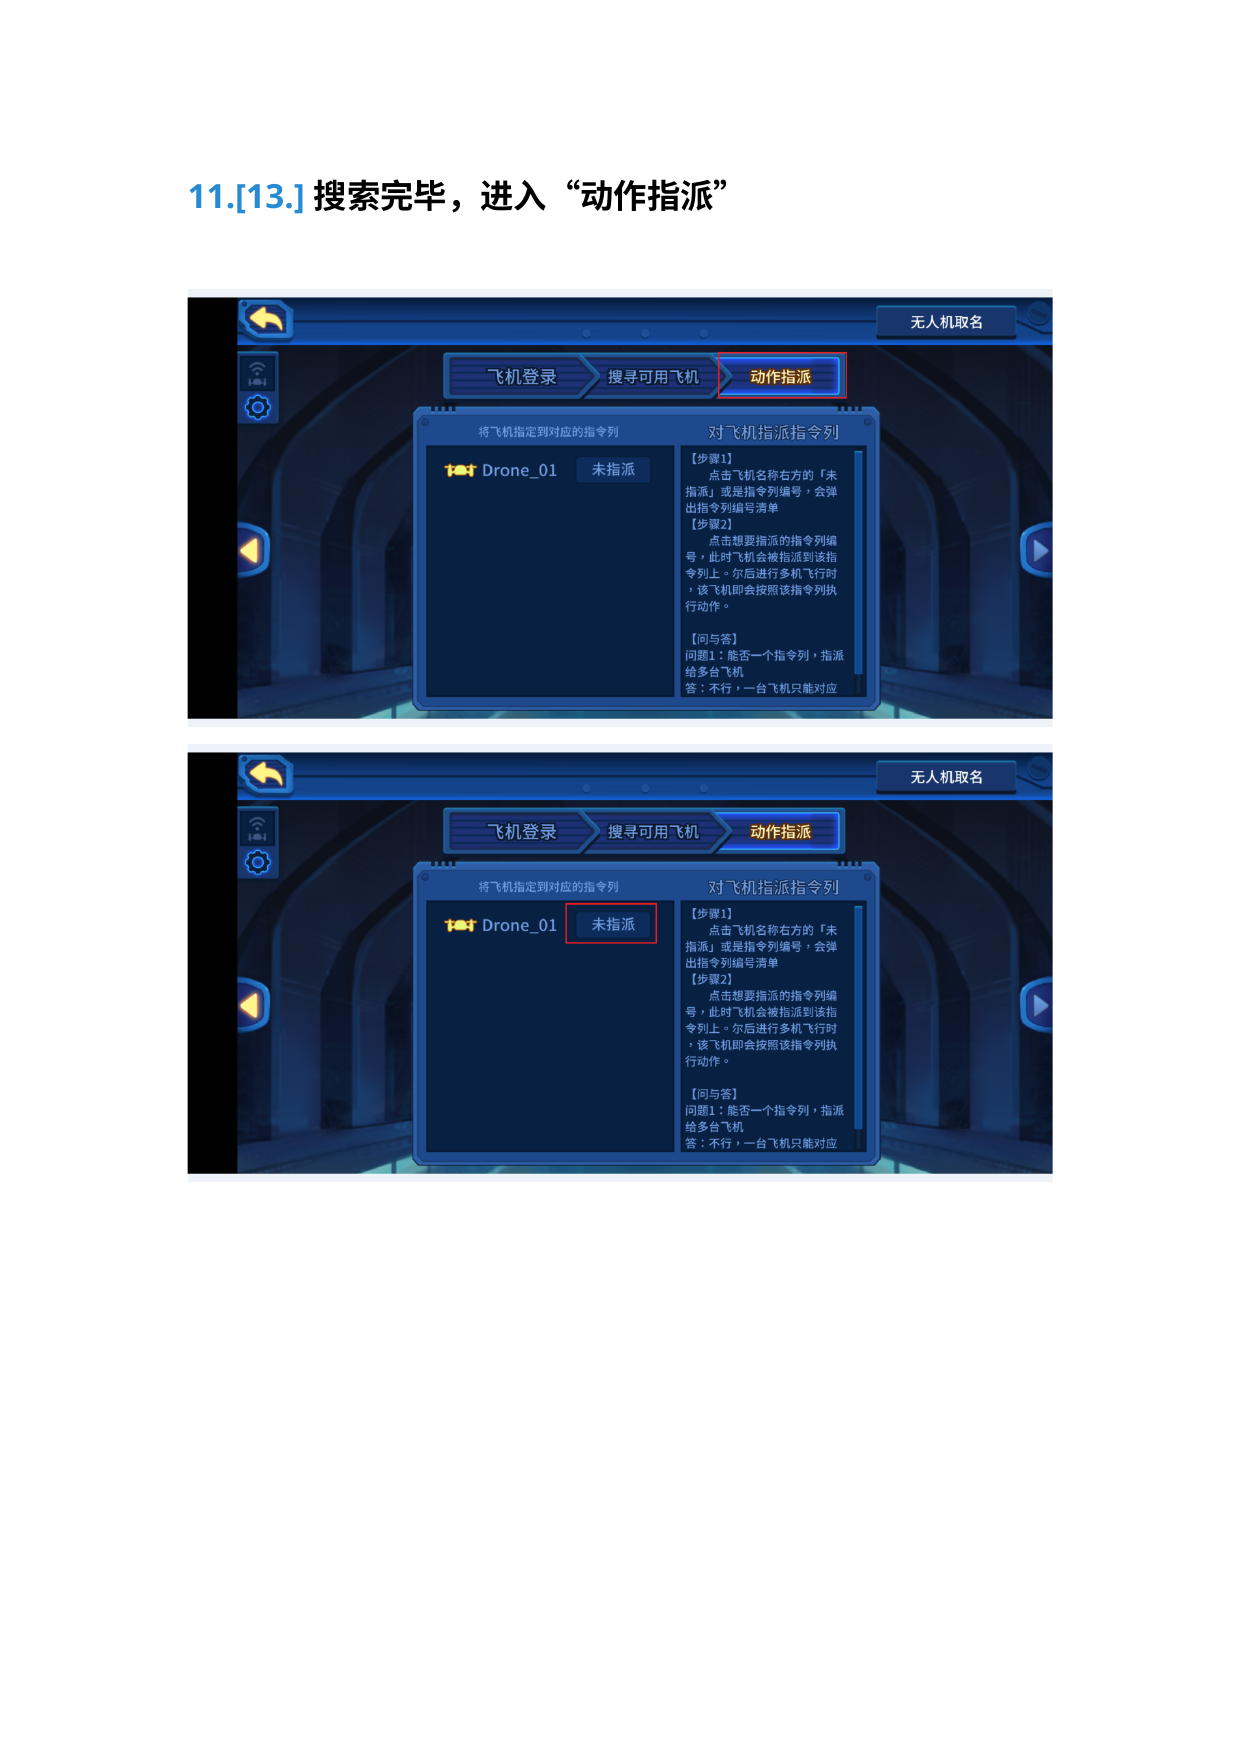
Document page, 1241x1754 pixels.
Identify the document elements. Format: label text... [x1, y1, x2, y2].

picture [187, 744, 1053, 1182]
picture [187, 289, 1053, 727]
subtitle 搜索完毕，进入“动作指派” [187, 162, 1053, 227]
